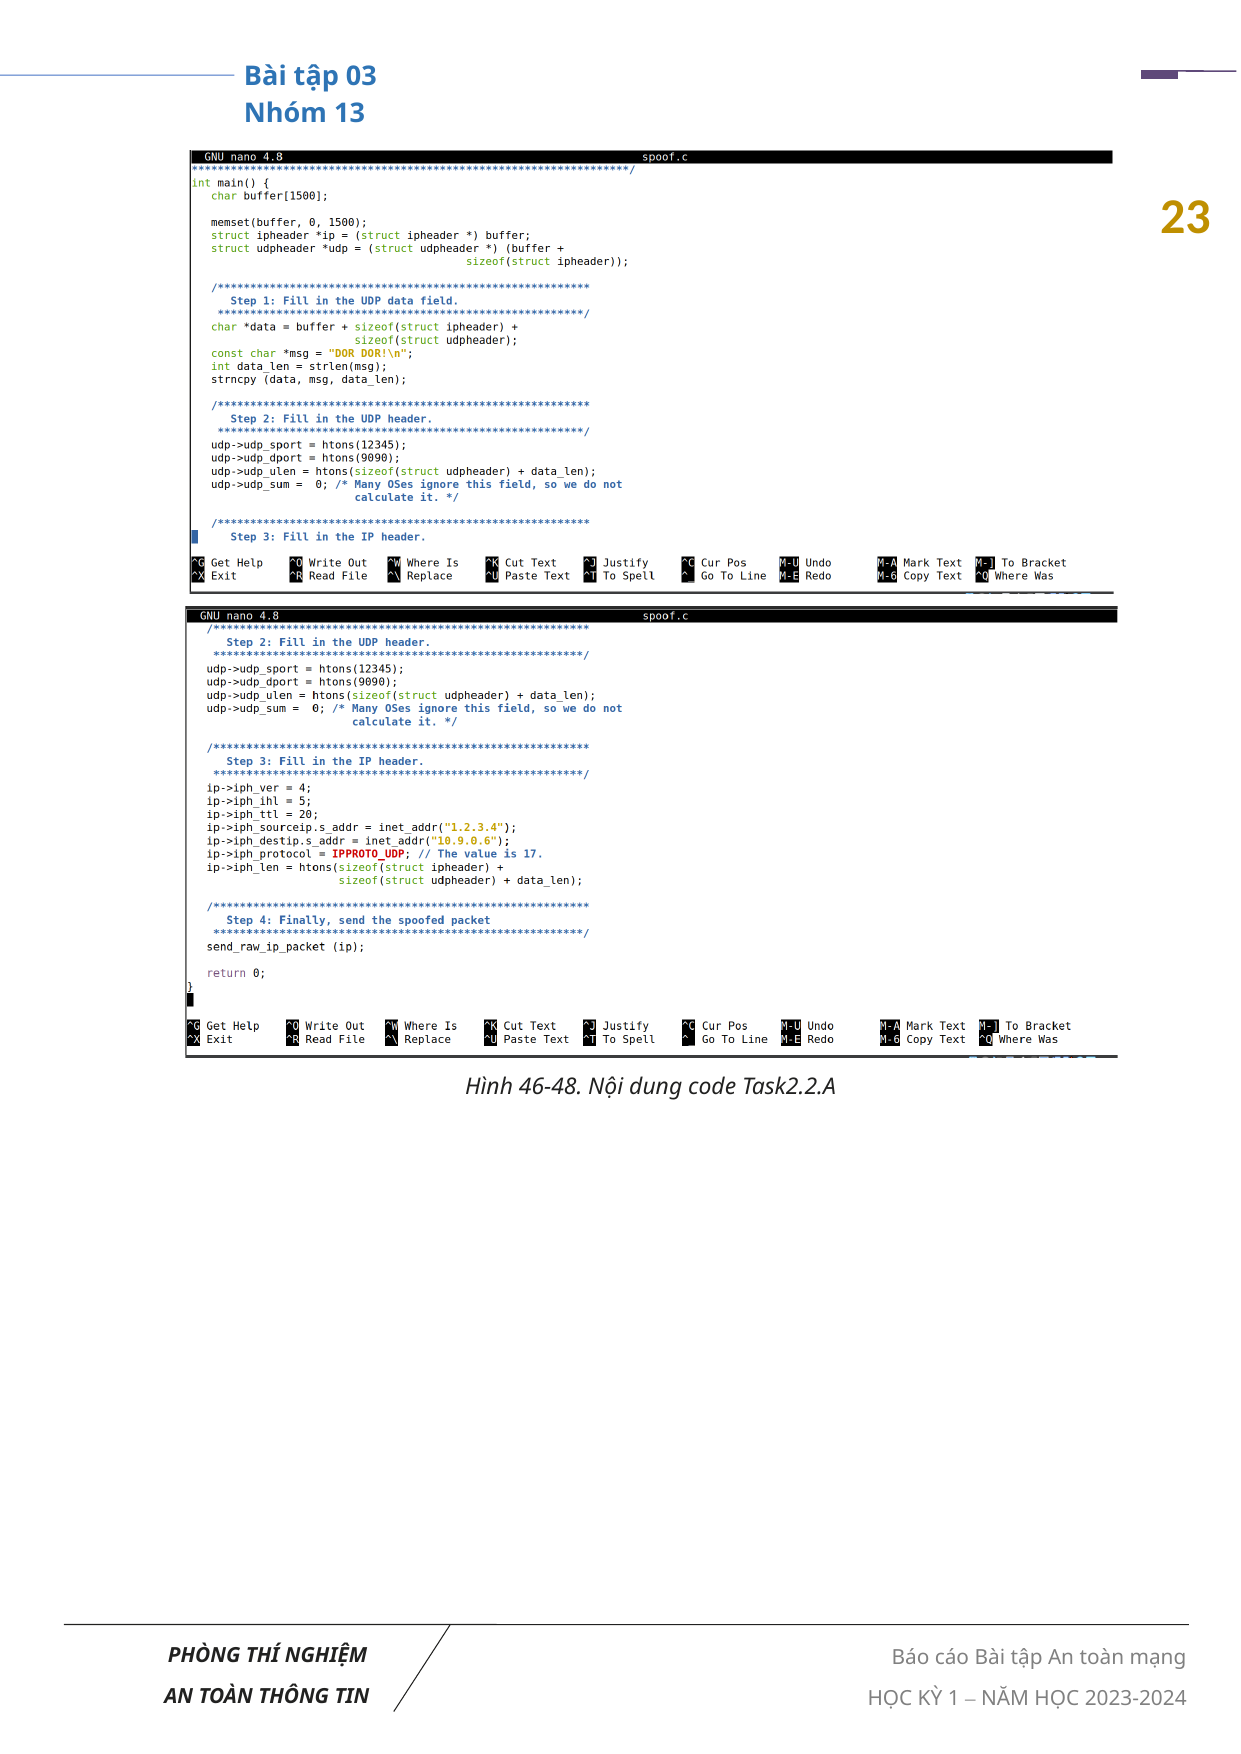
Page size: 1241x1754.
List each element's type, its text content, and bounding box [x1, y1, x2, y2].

picture [185, 606, 1118, 1058]
text Hình 46-48. Nội dung code Task2.2.A [150, 1070, 1153, 1101]
picture [189, 150, 1114, 594]
